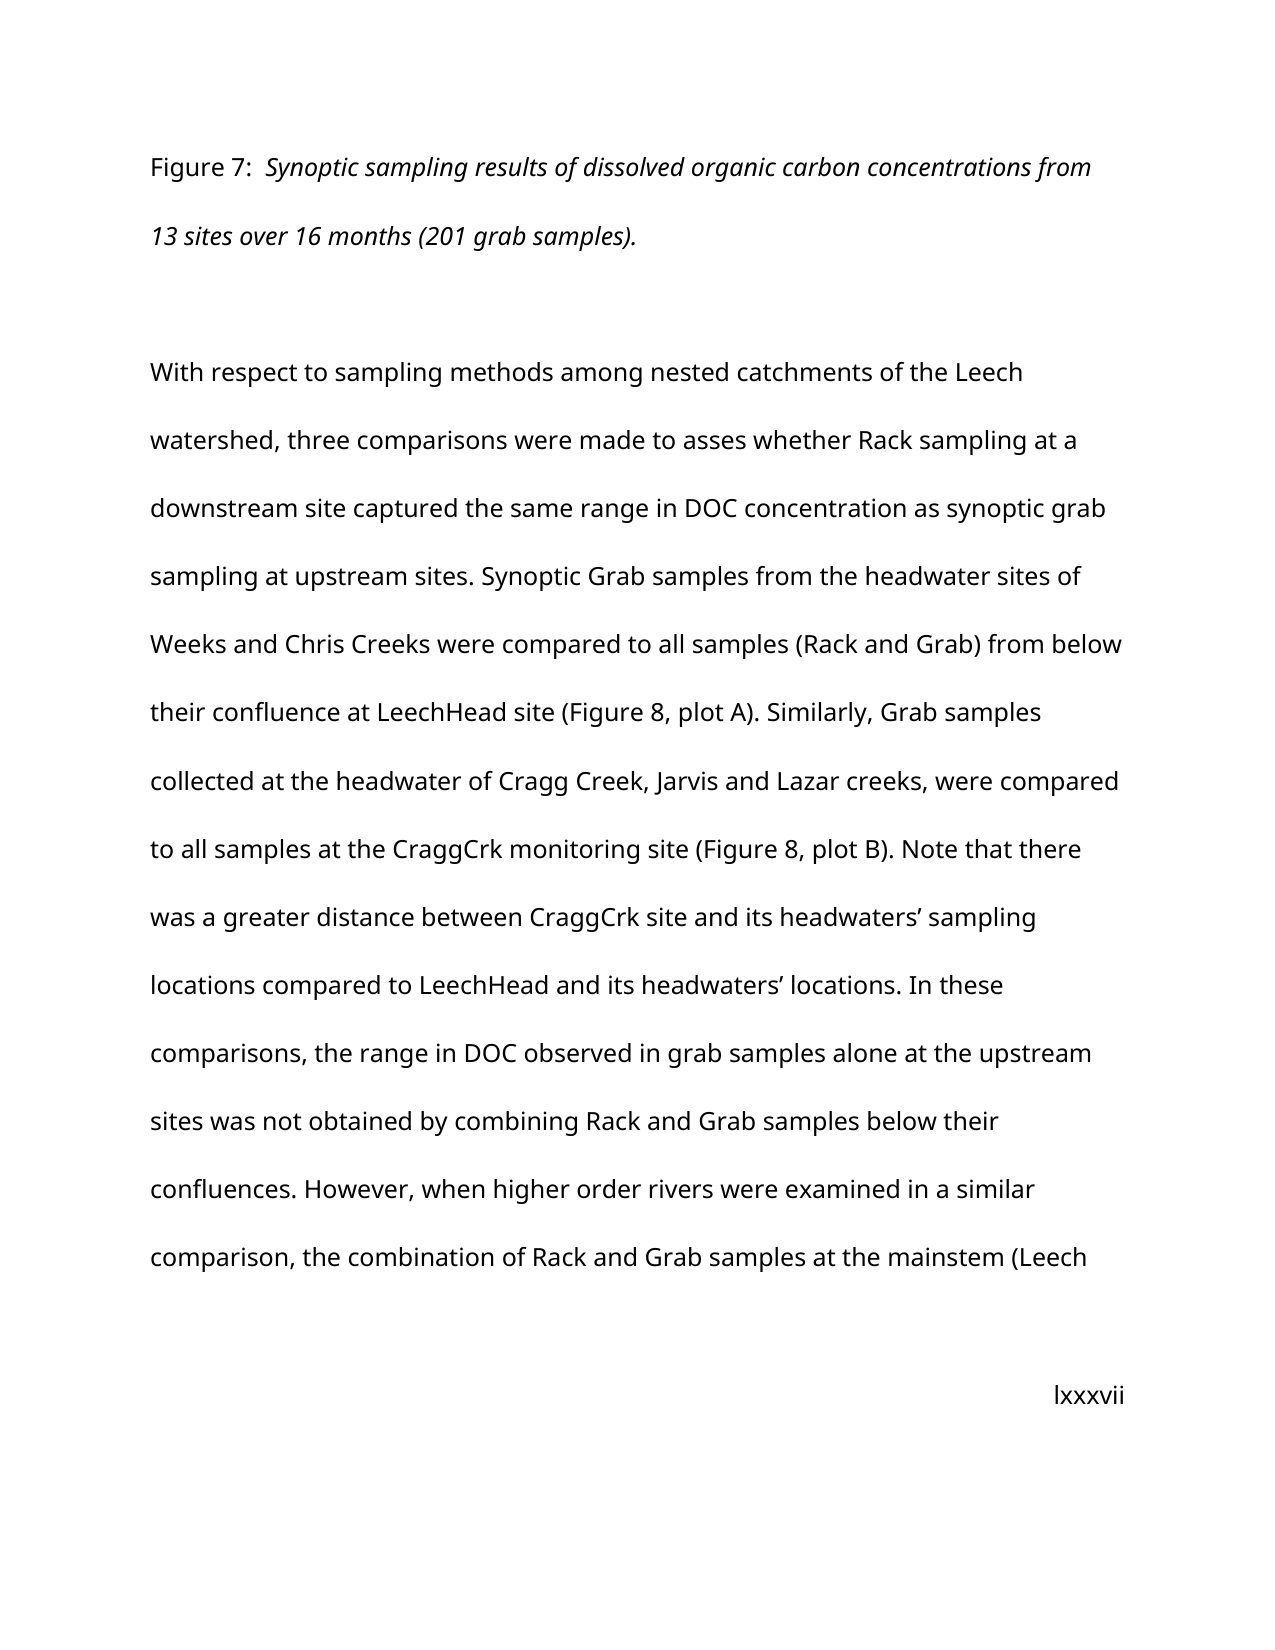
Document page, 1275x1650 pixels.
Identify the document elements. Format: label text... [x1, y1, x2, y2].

text Figure 7: Synoptic sampling results of dissolved organic carbon concentrations from 13 sites over 16 months (201 grab samples). [150, 150, 1125, 252]
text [150, 354, 1125, 1274]
